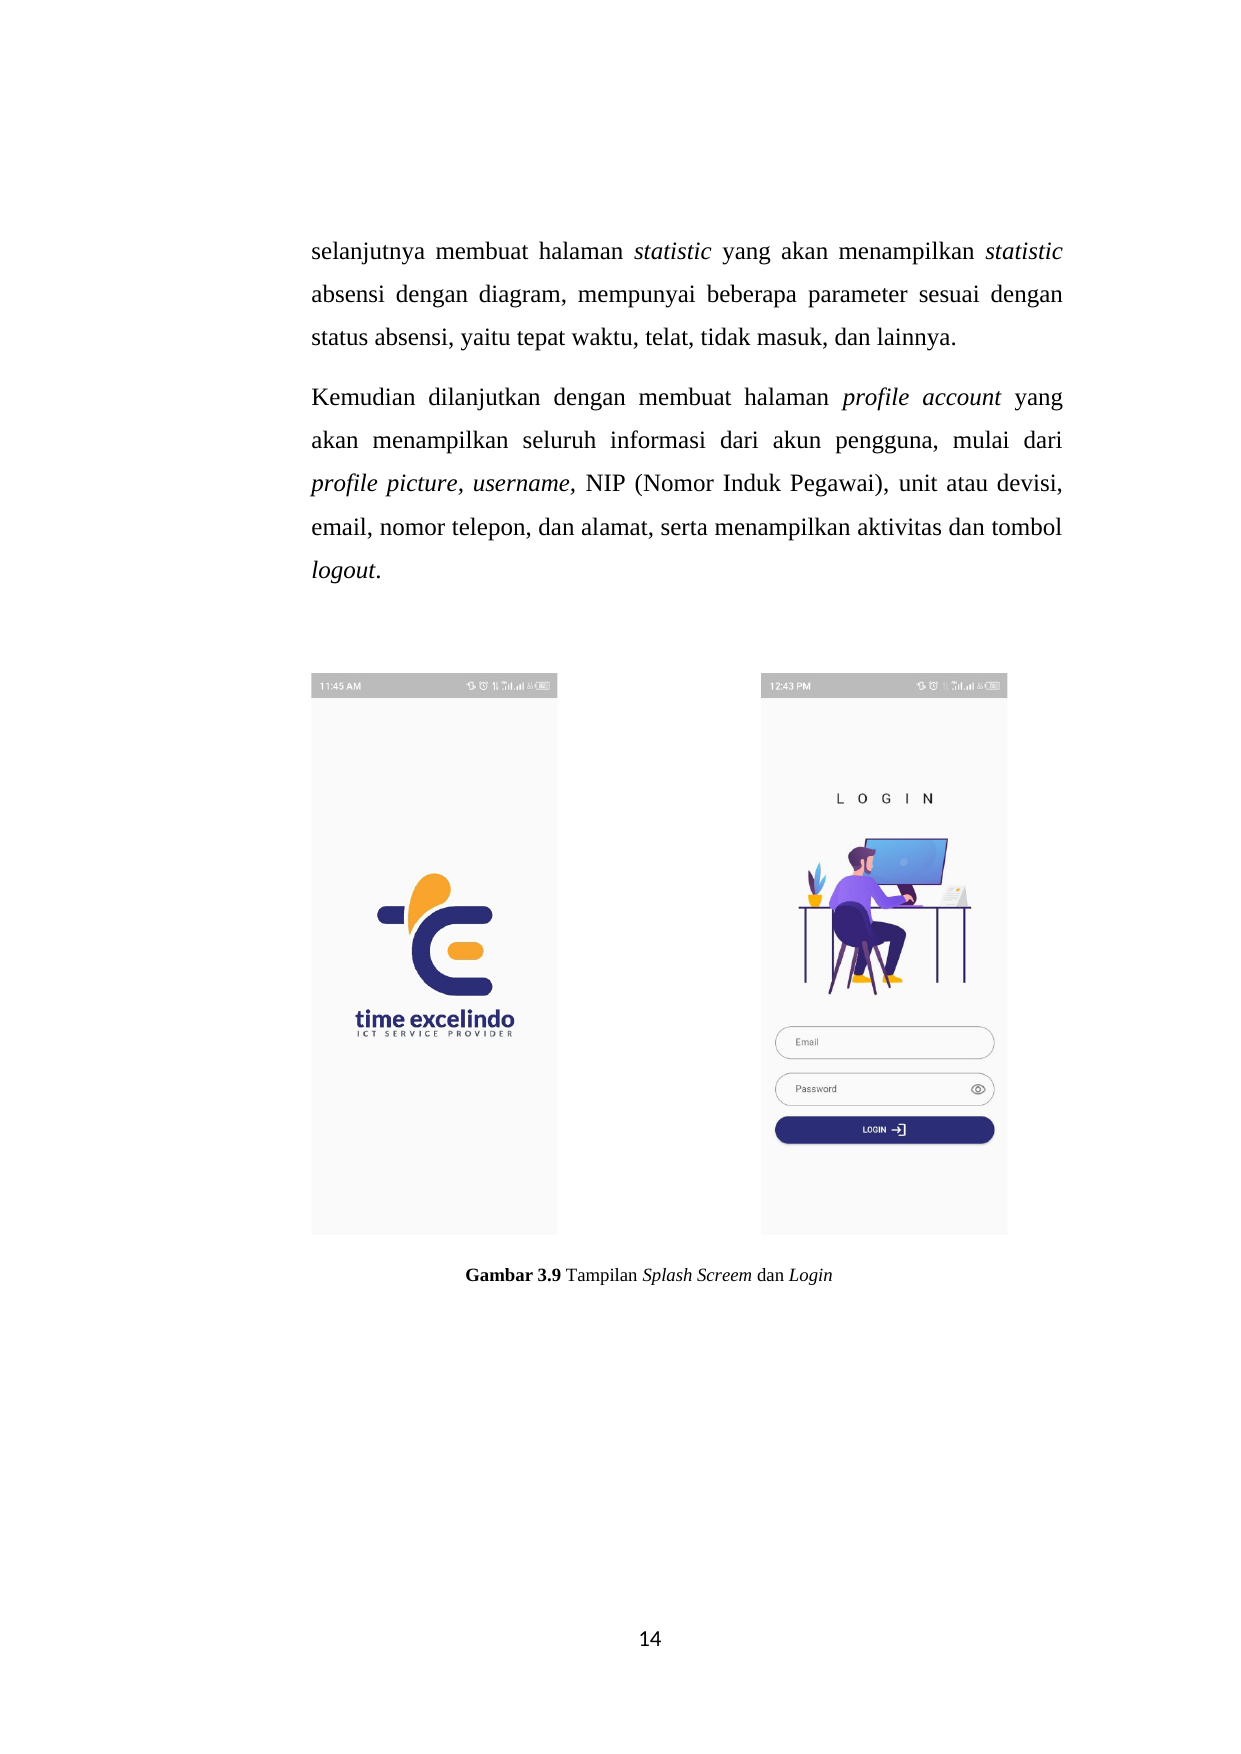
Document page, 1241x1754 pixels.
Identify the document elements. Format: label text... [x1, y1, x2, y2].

text Gambar 3.9 Tampilan Splash Screem dan Login [161, 1264, 1063, 1286]
text Kemudian dilanjutkan dengan membuat halaman profile account yang akan menampilkan seluruh informasi dari akun pengguna, mulai dari profile picture, username, NIP (Nomor Induk Pegawai), unit atau devisi, email, nomor telepon, dan alamat, serta menampilkan aktivitas dan tombol logout. [311, 382, 1063, 583]
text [311, 236, 1063, 351]
picture [761, 673, 1008, 1235]
picture [311, 673, 558, 1235]
